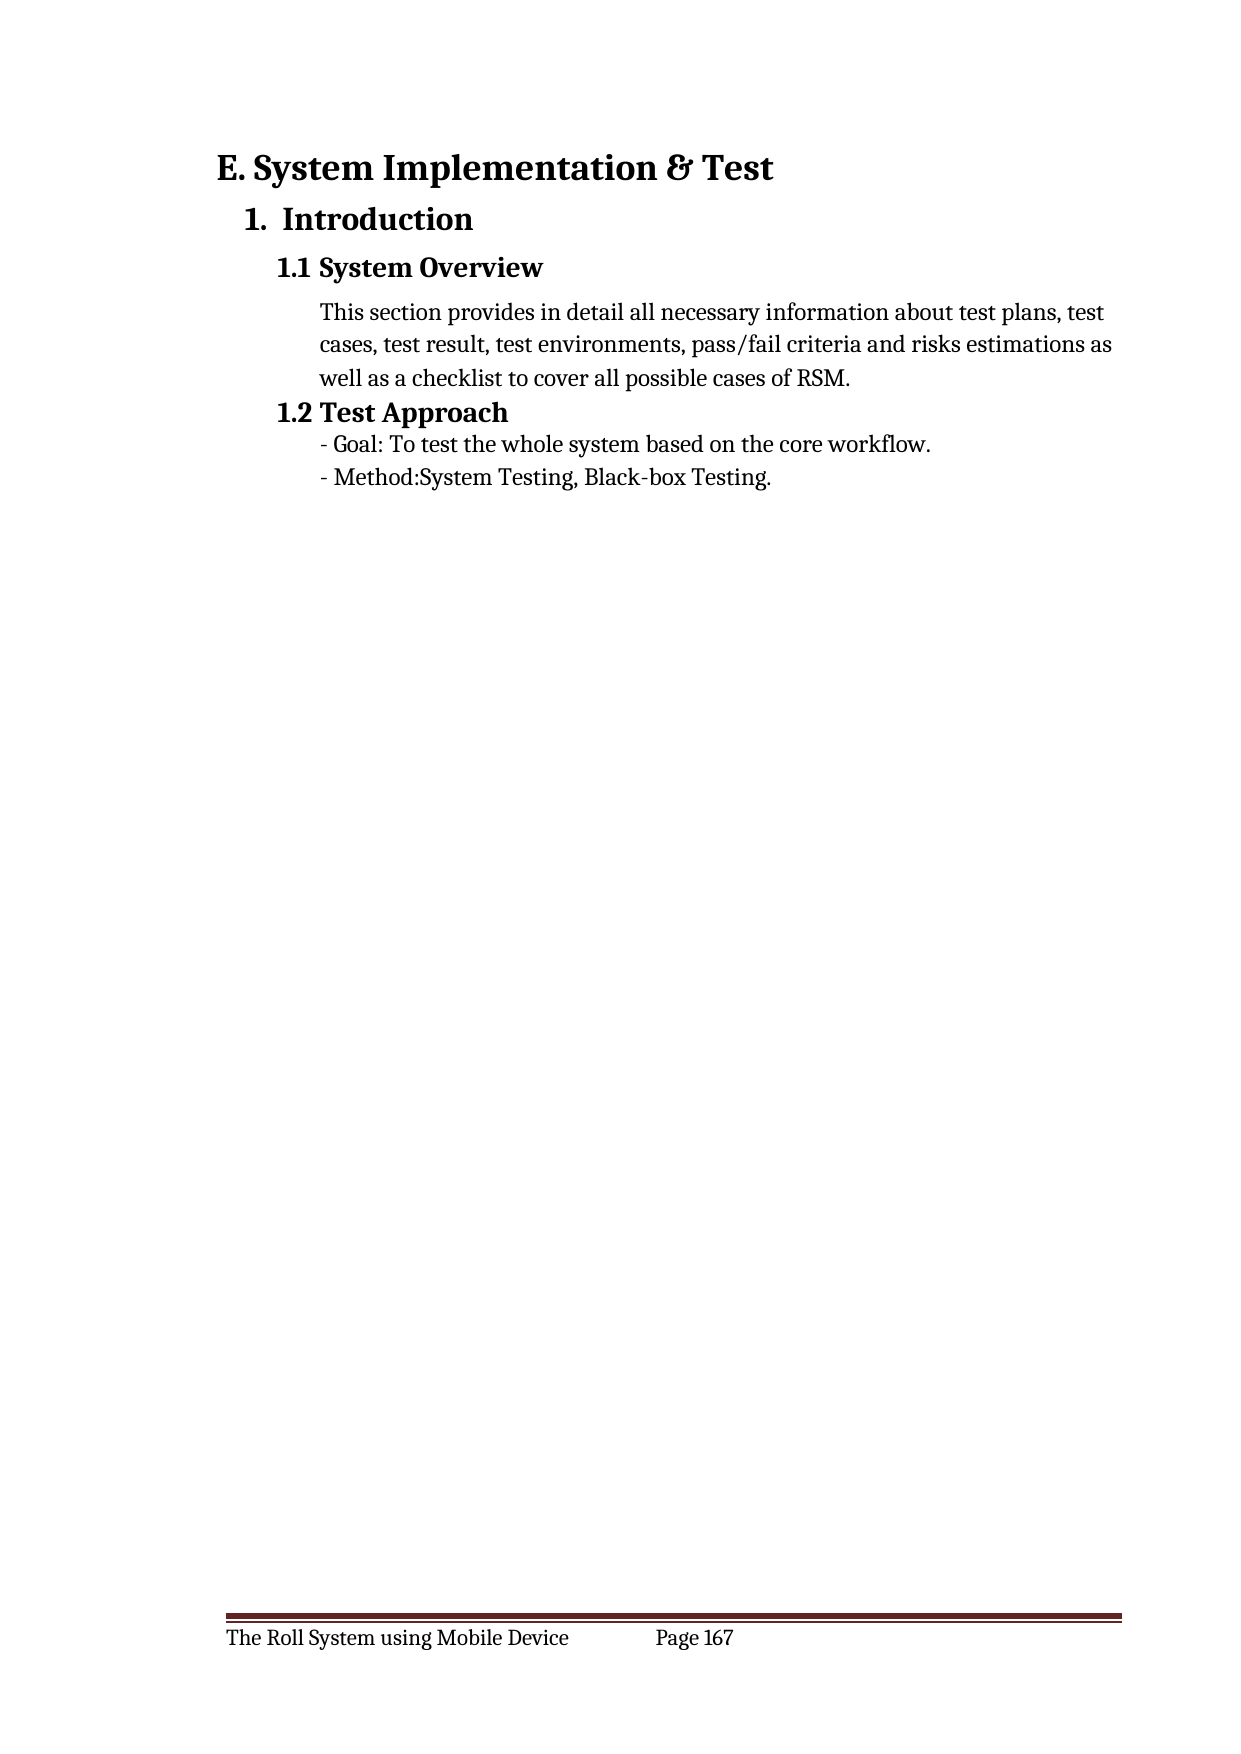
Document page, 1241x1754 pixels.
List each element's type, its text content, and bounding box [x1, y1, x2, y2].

text - Goal: To test the whole system based on the core workflow. [319, 430, 1122, 459]
subtitle System Overview [277, 251, 1122, 285]
subtitle Test Approach [277, 396, 1122, 430]
subtitle System Implementation & Test [216, 147, 1122, 190]
text This section provides in detail all necessary information about test plans, test cases, test result, test environments, pass/fail criteria and risks estimations as well as a checklist to cover all possible cases of RSM. [319, 297, 1122, 392]
subtitle Introduction [244, 201, 1122, 239]
text - Method:System Testing, Black-box Testing. [319, 463, 1122, 492]
